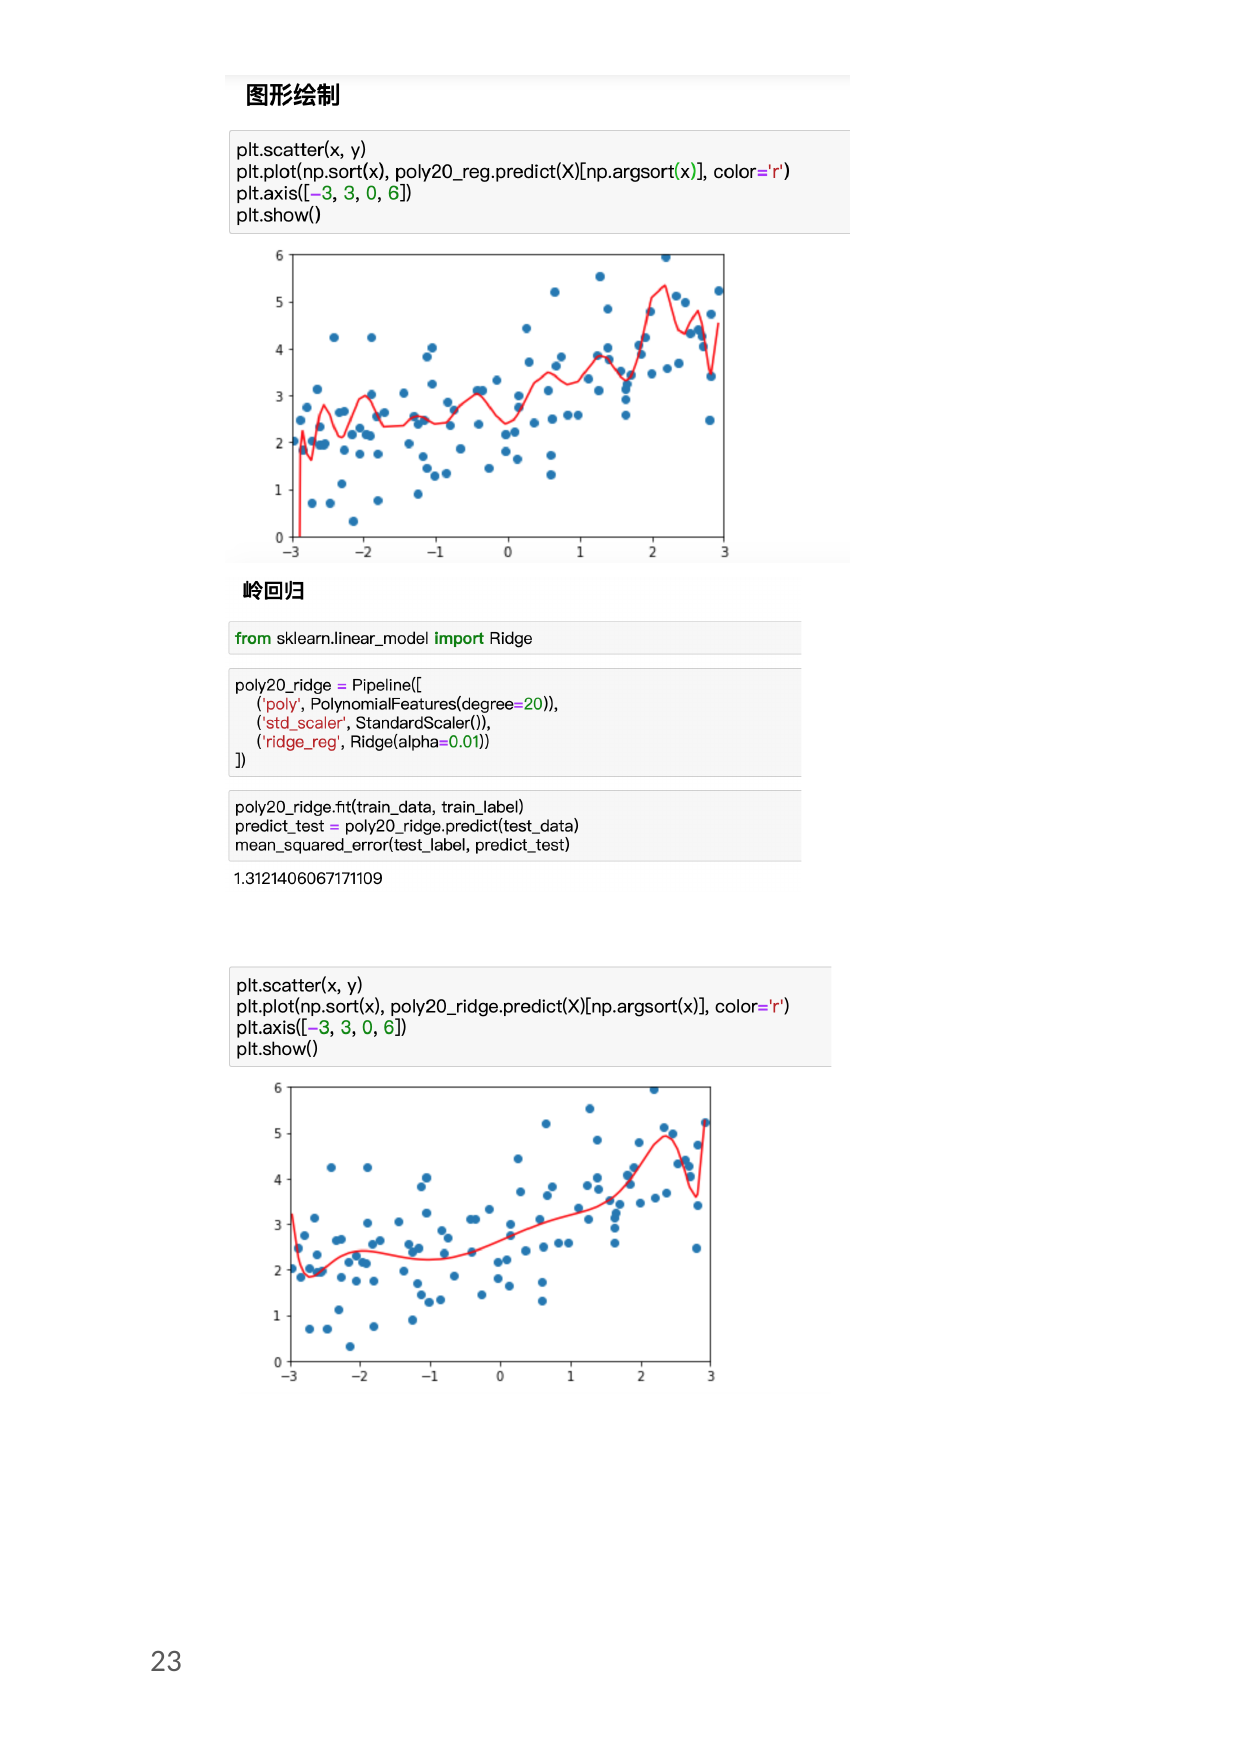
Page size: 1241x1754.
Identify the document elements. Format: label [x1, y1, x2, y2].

picture [225, 577, 802, 892]
picture [225, 75, 850, 563]
picture [225, 960, 832, 1394]
